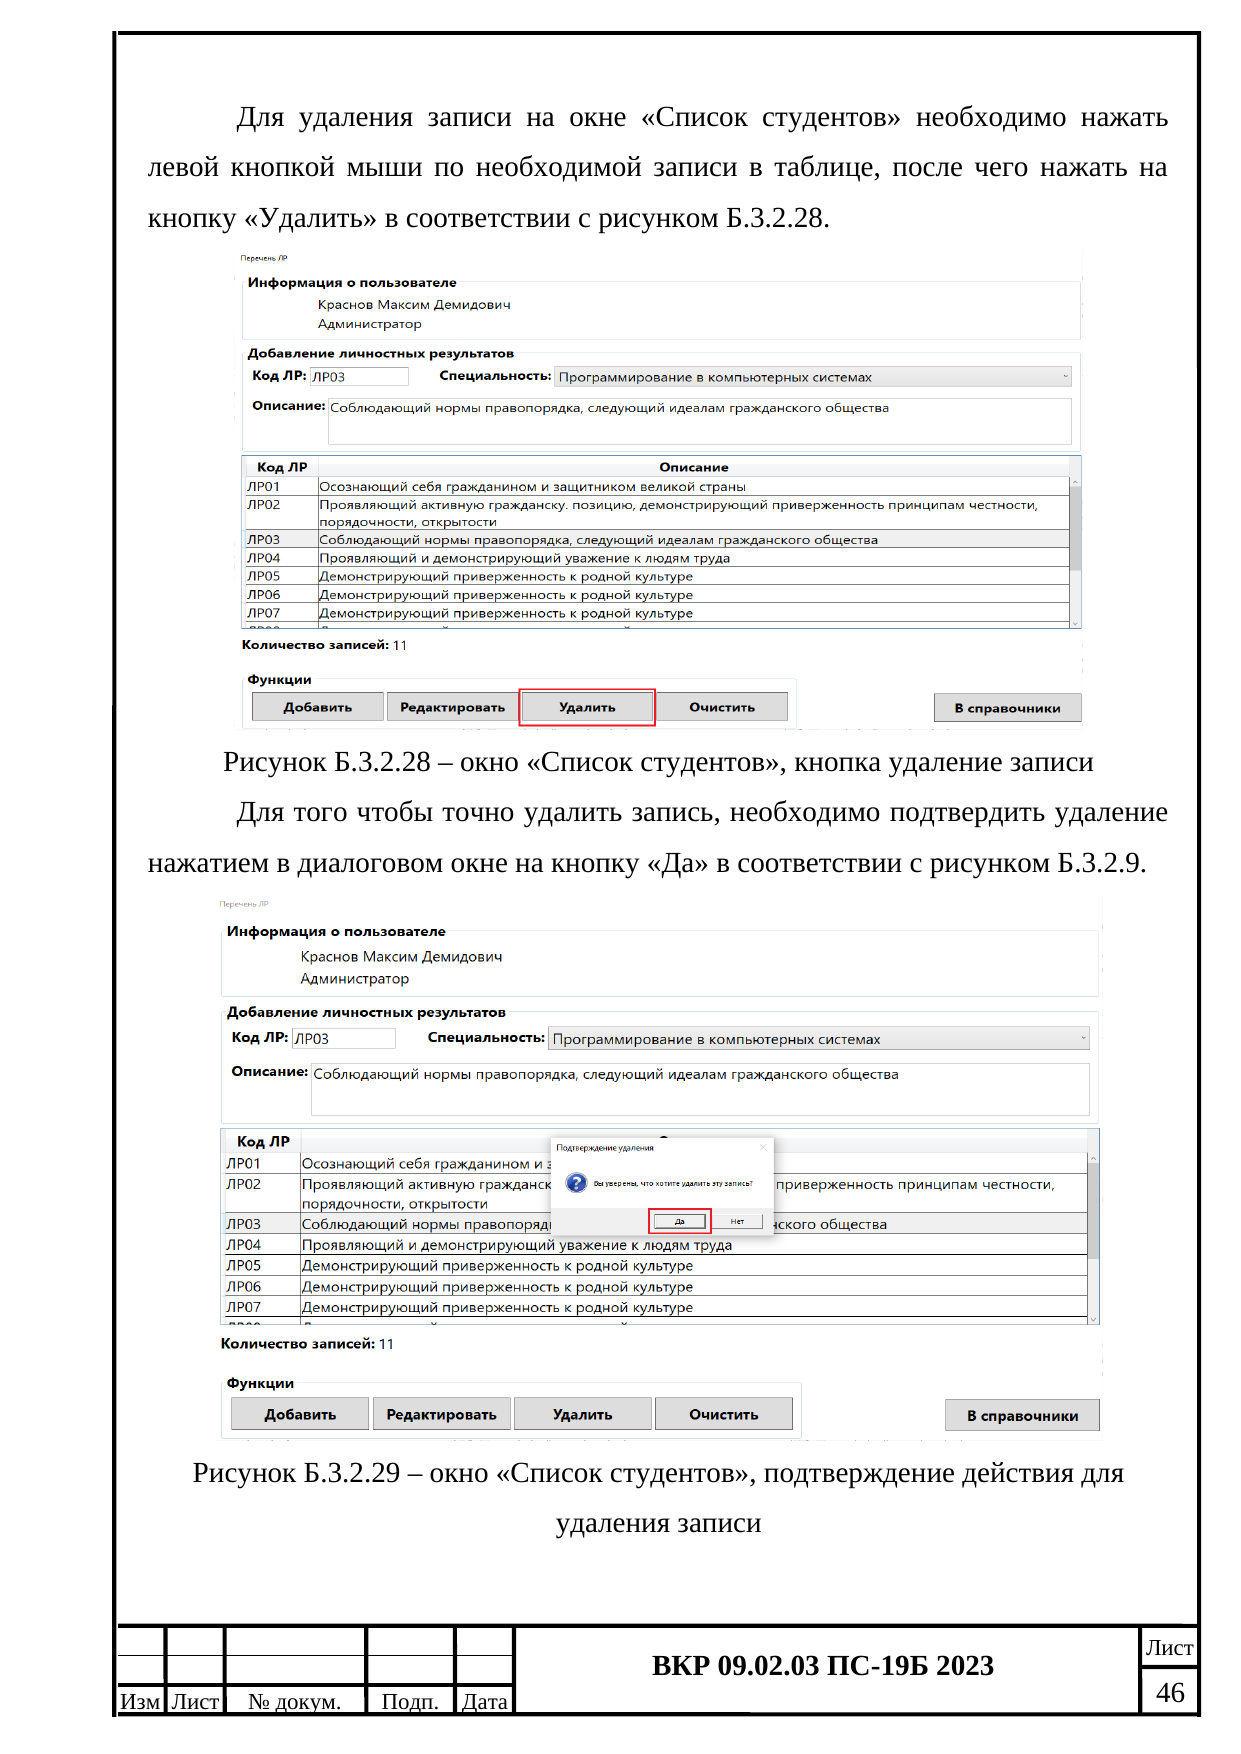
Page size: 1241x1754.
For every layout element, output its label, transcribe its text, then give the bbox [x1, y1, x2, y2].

picture [215, 895, 1103, 1441]
text Рисунок Б.3.2.28 – окно «Список студентов», кнопка удаление записи [148, 744, 1169, 778]
text Для того чтобы точно удалить запись, необходимо подтвердить удаление нажатием в диалоговом окне на кнопку «Да» в соответствии с рисунком Б.3.2.9. [148, 794, 1169, 878]
text Рисунок Б.3.2.29 – окно «Список студентов», подтверждение действия для удаления записи [148, 1455, 1169, 1539]
picture [234, 250, 1083, 730]
text Для удаления записи на окне «Список студентов» необходимо нажать левой кнопкой мыши по необходимой записи в таблице, после чего нажать на кнопку «Удалить» в соответствии с рисунком Б.3.2.28. [148, 99, 1169, 233]
